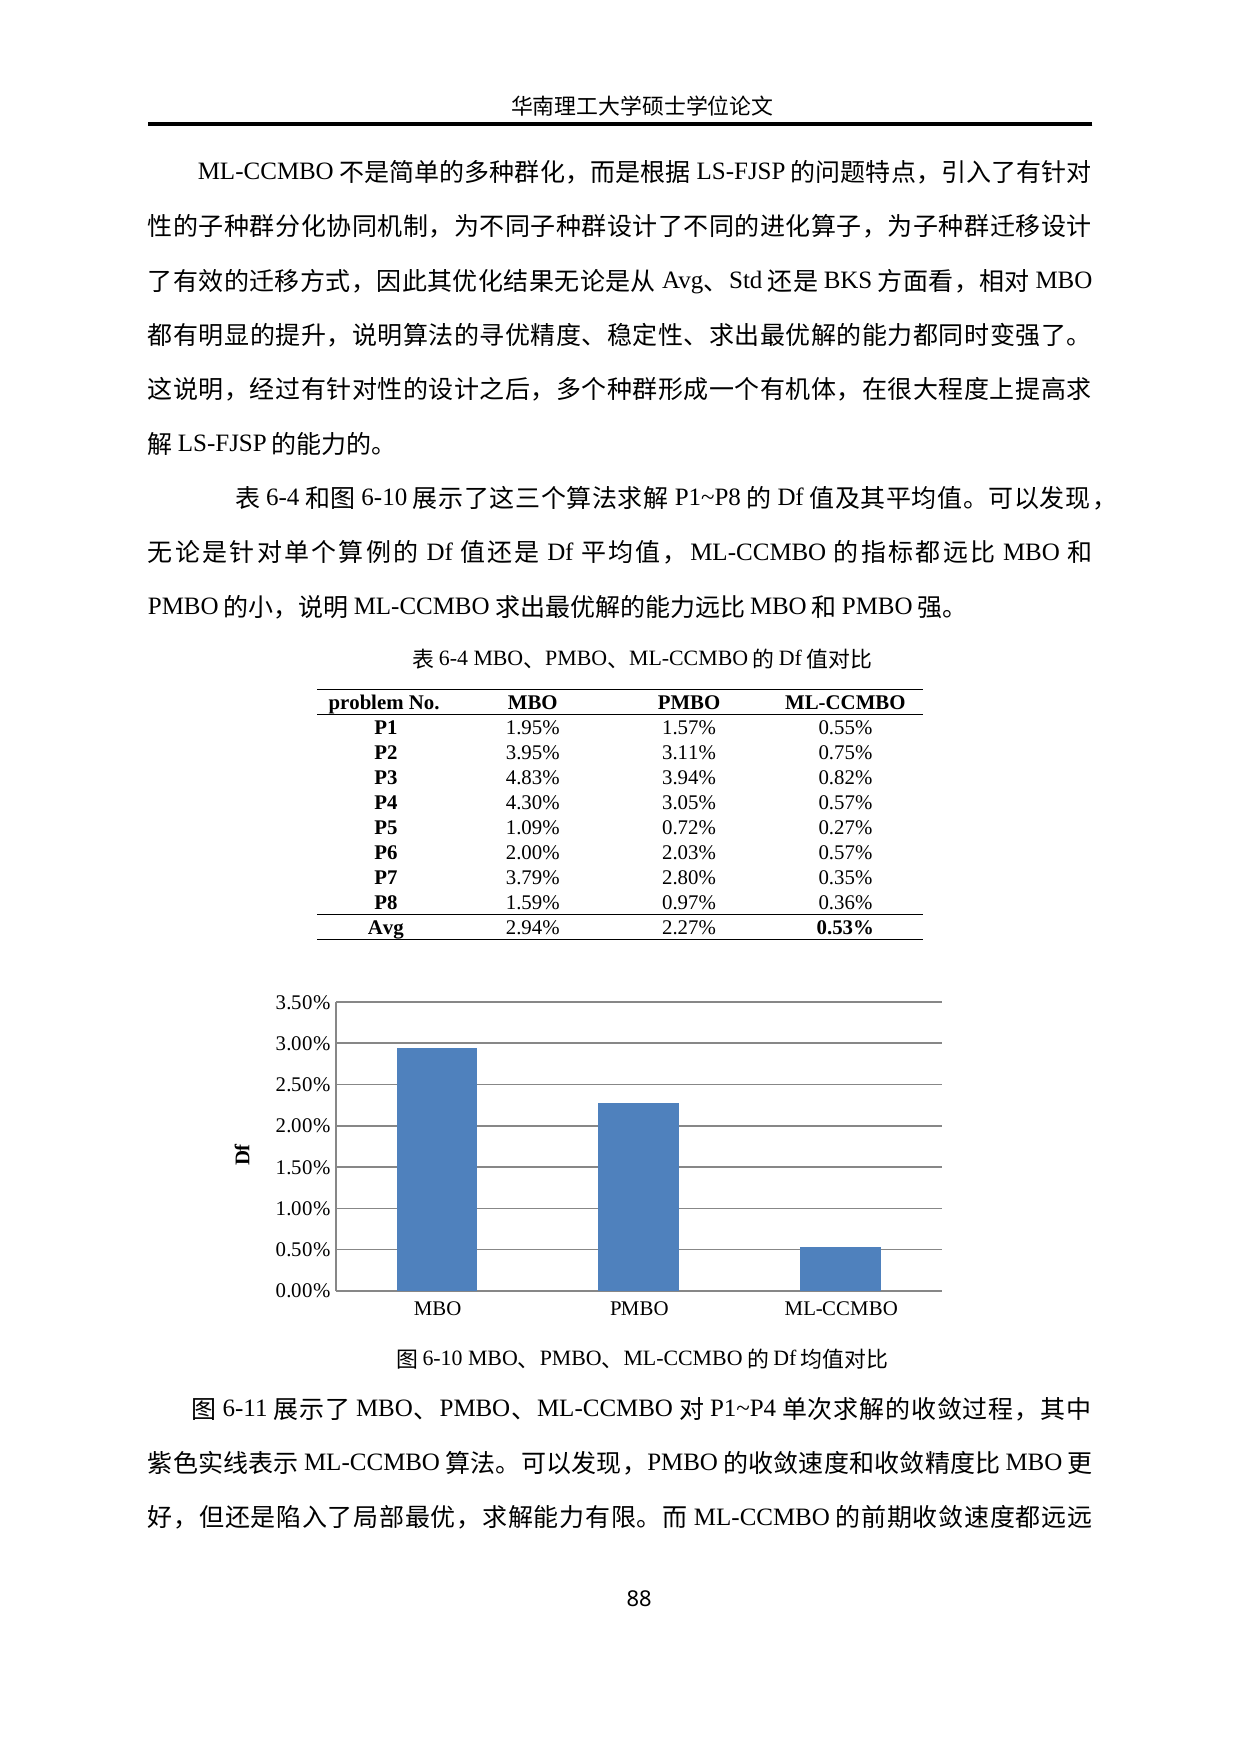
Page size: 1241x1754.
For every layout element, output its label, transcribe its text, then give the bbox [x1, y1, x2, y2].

text 图6-10 MBO、PMBO、ML-CCMBO的Df均值对比 [148, 1342, 1092, 1373]
table_cell 2.27% [611, 915, 767, 939]
table_cell 1.57% [611, 715, 767, 739]
table_cell 1.59% [454, 889, 611, 914]
table_cell 2.00% [454, 839, 611, 864]
table_header problem No. [317, 690, 454, 714]
table_cell Avg [317, 915, 454, 939]
text 表6-4和图6-10展示了这三个算法求解P1~P8的Df值及其平均值。可以发现，无论是针对单个算例的Df值还是Df平均值，ML-CCMBO的指标都远比MBO和PMBO的小，说明ML-CCMBO求出最优解的能力远比MBO和PMBO强。 [148, 478, 1092, 623]
table_cell 4.83% [454, 764, 611, 789]
table_cell 4.30% [454, 789, 611, 814]
table_cell P5 [317, 814, 454, 839]
table_cell 0.53% [767, 915, 923, 939]
table_cell 0.35% [767, 864, 923, 889]
table_cell 3.94% [611, 764, 767, 789]
table_cell 0.27% [767, 814, 923, 839]
table_cell 0.36% [767, 889, 923, 914]
table_cell 0.55% [767, 715, 923, 739]
table_cell P2 [317, 739, 454, 764]
table_cell P4 [317, 789, 454, 814]
table_cell P8 [317, 889, 454, 914]
table_cell 3.95% [454, 739, 611, 764]
table_cell 1.95% [454, 715, 611, 739]
table_cell 2.80% [611, 864, 767, 889]
table_cell 0.82% [767, 764, 923, 789]
text 表6-4 MBO、PMBO、ML-CCMBO的Df值对比 [148, 642, 1092, 673]
table_cell 0.72% [611, 814, 767, 839]
table_cell 0.57% [767, 839, 923, 864]
table_cell 3.05% [611, 789, 767, 814]
table_cell 3.79% [454, 864, 611, 889]
table_cell 2.94% [454, 915, 611, 939]
table_header ML-CCMBO [767, 690, 923, 714]
table_cell 0.75% [767, 739, 923, 764]
table_cell 3.11% [611, 739, 767, 764]
table_cell P3 [317, 764, 454, 789]
table_cell 1.09% [454, 814, 611, 839]
text ML-CCMBO不是简单的多种群化，而是根据LS-FJSP的问题特点，引入了有针对性的子种群分化协同机制，为不同子种群设计了不同的进化算子，为子种群迁移设计了有效的迁移方式，因此其优化结果无论是从Avg、Std还是BKS方面看，相对MBO都有明显的提升，说明算法的寻优精度、稳定性、求出最优解的能力都同时变强了。这说明，经过有针对性的设计之后，多个种群形成一个有机体，在很大程度上提高求解LS-FJSP的能力的。 [148, 152, 1092, 460]
table_header PMBO [611, 690, 767, 714]
table_cell 2.03% [611, 839, 767, 864]
table_cell P1 [317, 715, 454, 739]
table_cell 0.57% [767, 789, 923, 814]
table_header MBO [454, 690, 611, 714]
table_cell 0.97% [611, 889, 767, 914]
table_cell P7 [317, 864, 454, 889]
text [148, 1389, 1092, 1534]
table_cell P6 [317, 839, 454, 864]
